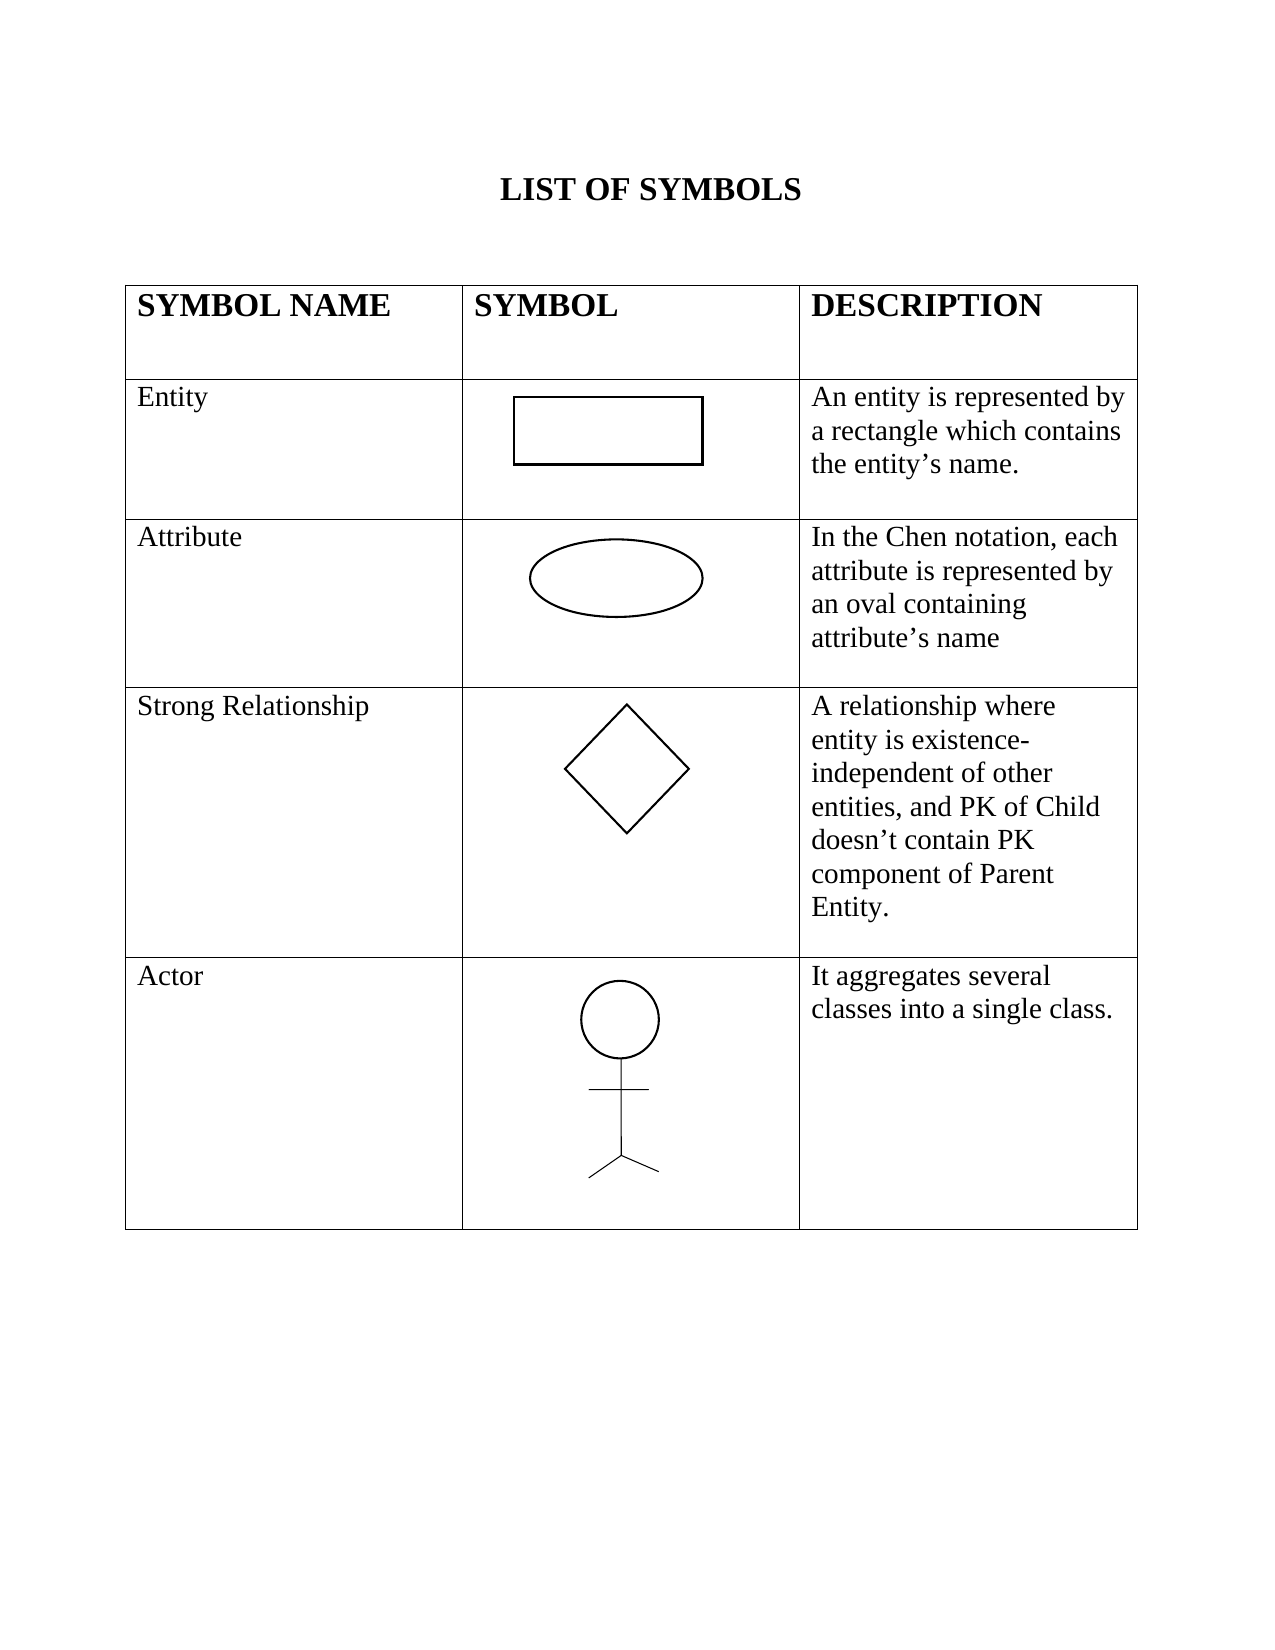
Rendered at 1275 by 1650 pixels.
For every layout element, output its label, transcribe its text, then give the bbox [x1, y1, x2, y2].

table_cell A relationship where entity is existence-independent of other entities, and PK of Child doesn’t contain PK component of Parent Entity. [800, 688, 1137, 957]
table_cell Entity [126, 380, 462, 518]
table_cell In the Chen notation, each attribute is represented by an oval containing attribute’s name [800, 520, 1137, 687]
table_cell Strong Relationship [126, 688, 462, 957]
table_cell It aggregates several classes into a single class. [800, 958, 1137, 1229]
table_cell An entity is represented by a rectangle which contains the entity’s name. [800, 380, 1137, 518]
table_cell [463, 380, 799, 518]
table_cell [463, 520, 799, 687]
table_header SYMBOL [463, 286, 799, 378]
table_header SYMBOL NAME [126, 286, 462, 378]
table_cell [463, 958, 799, 1229]
table_cell Actor [126, 958, 462, 1229]
text LIST OF SYMBOLS [125, 169, 1137, 208]
table_cell Attribute [126, 520, 462, 687]
table_header DESCRIPTION [800, 286, 1137, 378]
table_cell [463, 688, 799, 957]
